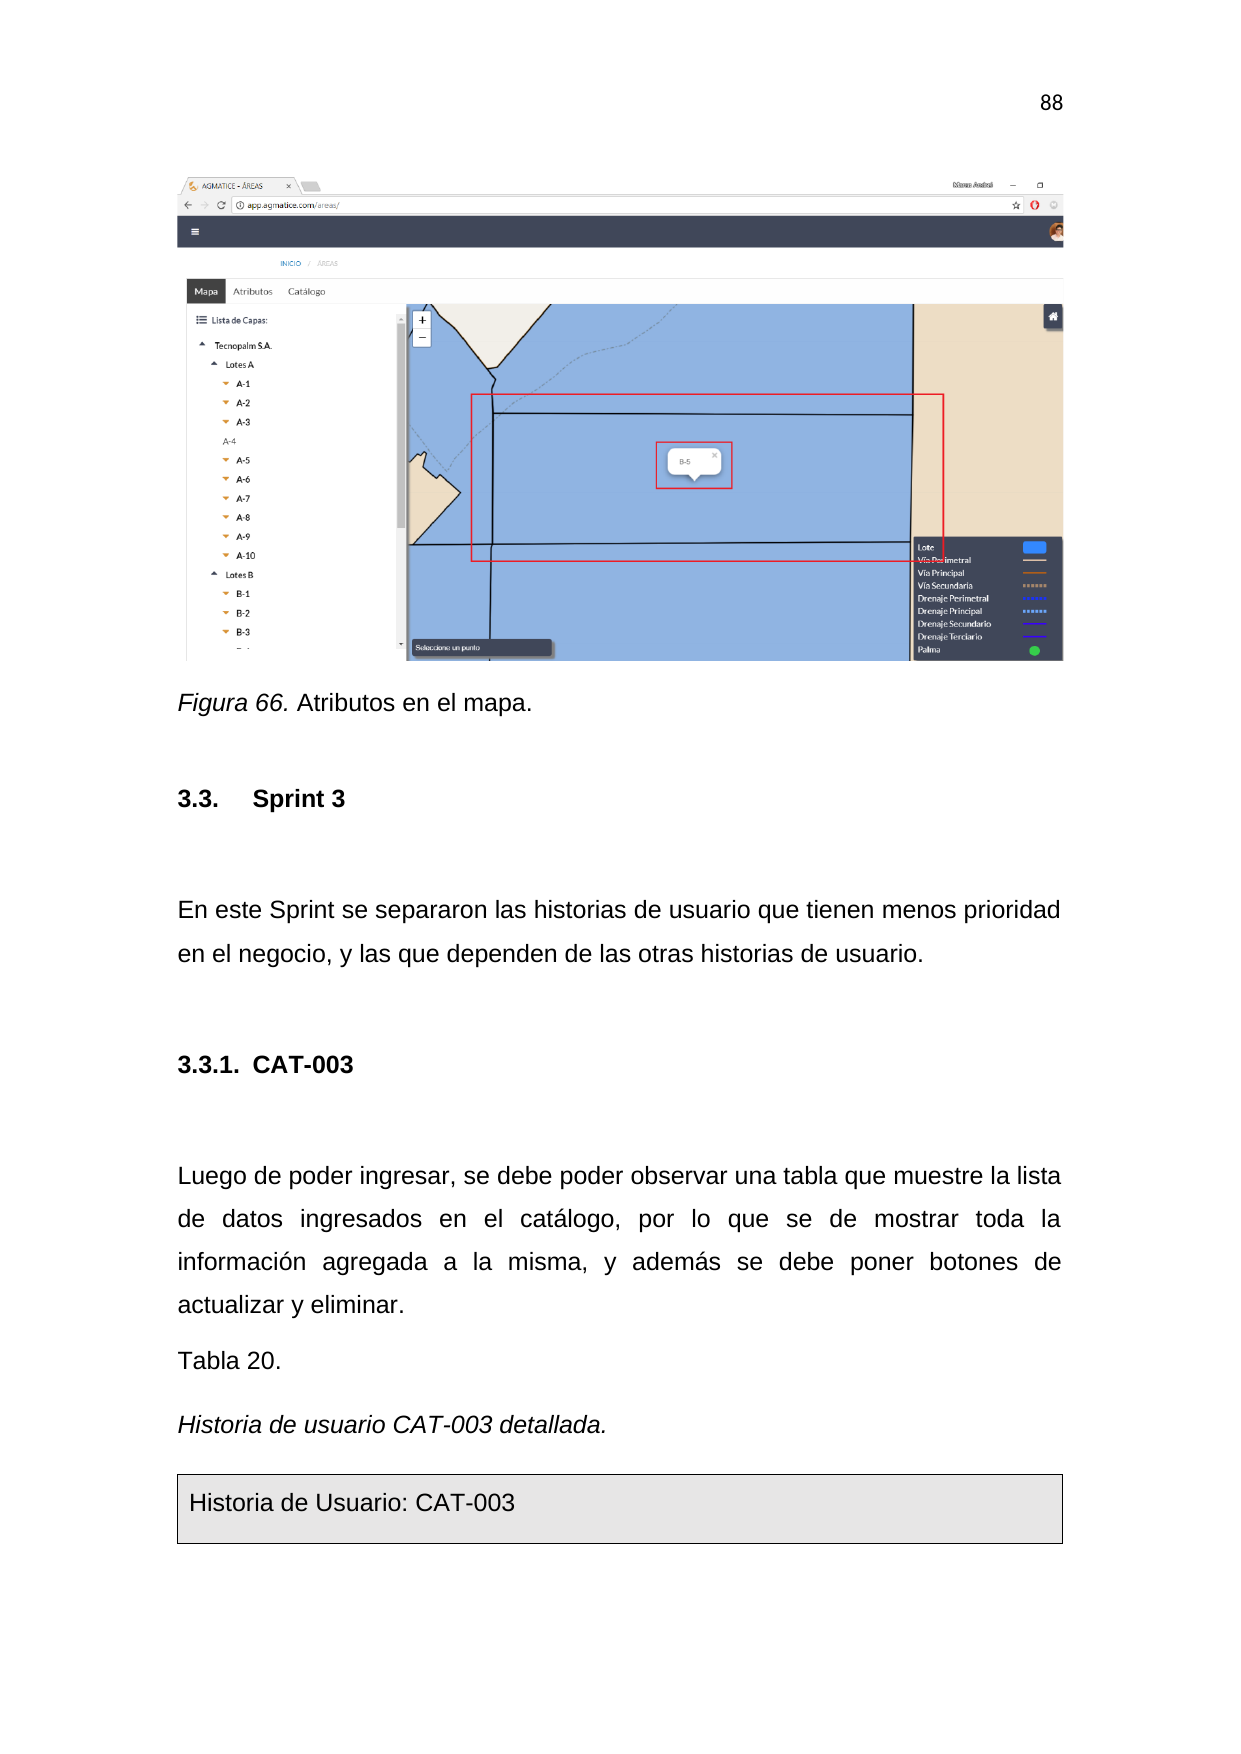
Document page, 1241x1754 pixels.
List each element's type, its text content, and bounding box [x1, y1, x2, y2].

text Historia de usuario CAT-003 detallada. [177, 1410, 1063, 1439]
subtitle Sprint 3 [177, 784, 1063, 813]
text Figura 66. Atributos en el mapa. [177, 688, 1063, 717]
text Luego de poder ingresar, se debe poder observar una tabla que muestre la lista de datos ingresados en el catálogo, por lo que se de mostrar toda la información agregada a la misma, y además se debe poner botones de actualizar y eliminar. [177, 1161, 1063, 1319]
table_header Historia de Usuario: CAT-003 [178, 1475, 1062, 1543]
text En este Sprint se separaron las historias de usuario que tienen menos prioridad en el negocio, y las que dependen de las otras historias de usuario. [177, 896, 1063, 967]
subtitle CAT-003 [177, 1050, 1063, 1079]
text Tabla 20. [177, 1346, 1063, 1375]
picture [177, 177, 1064, 661]
